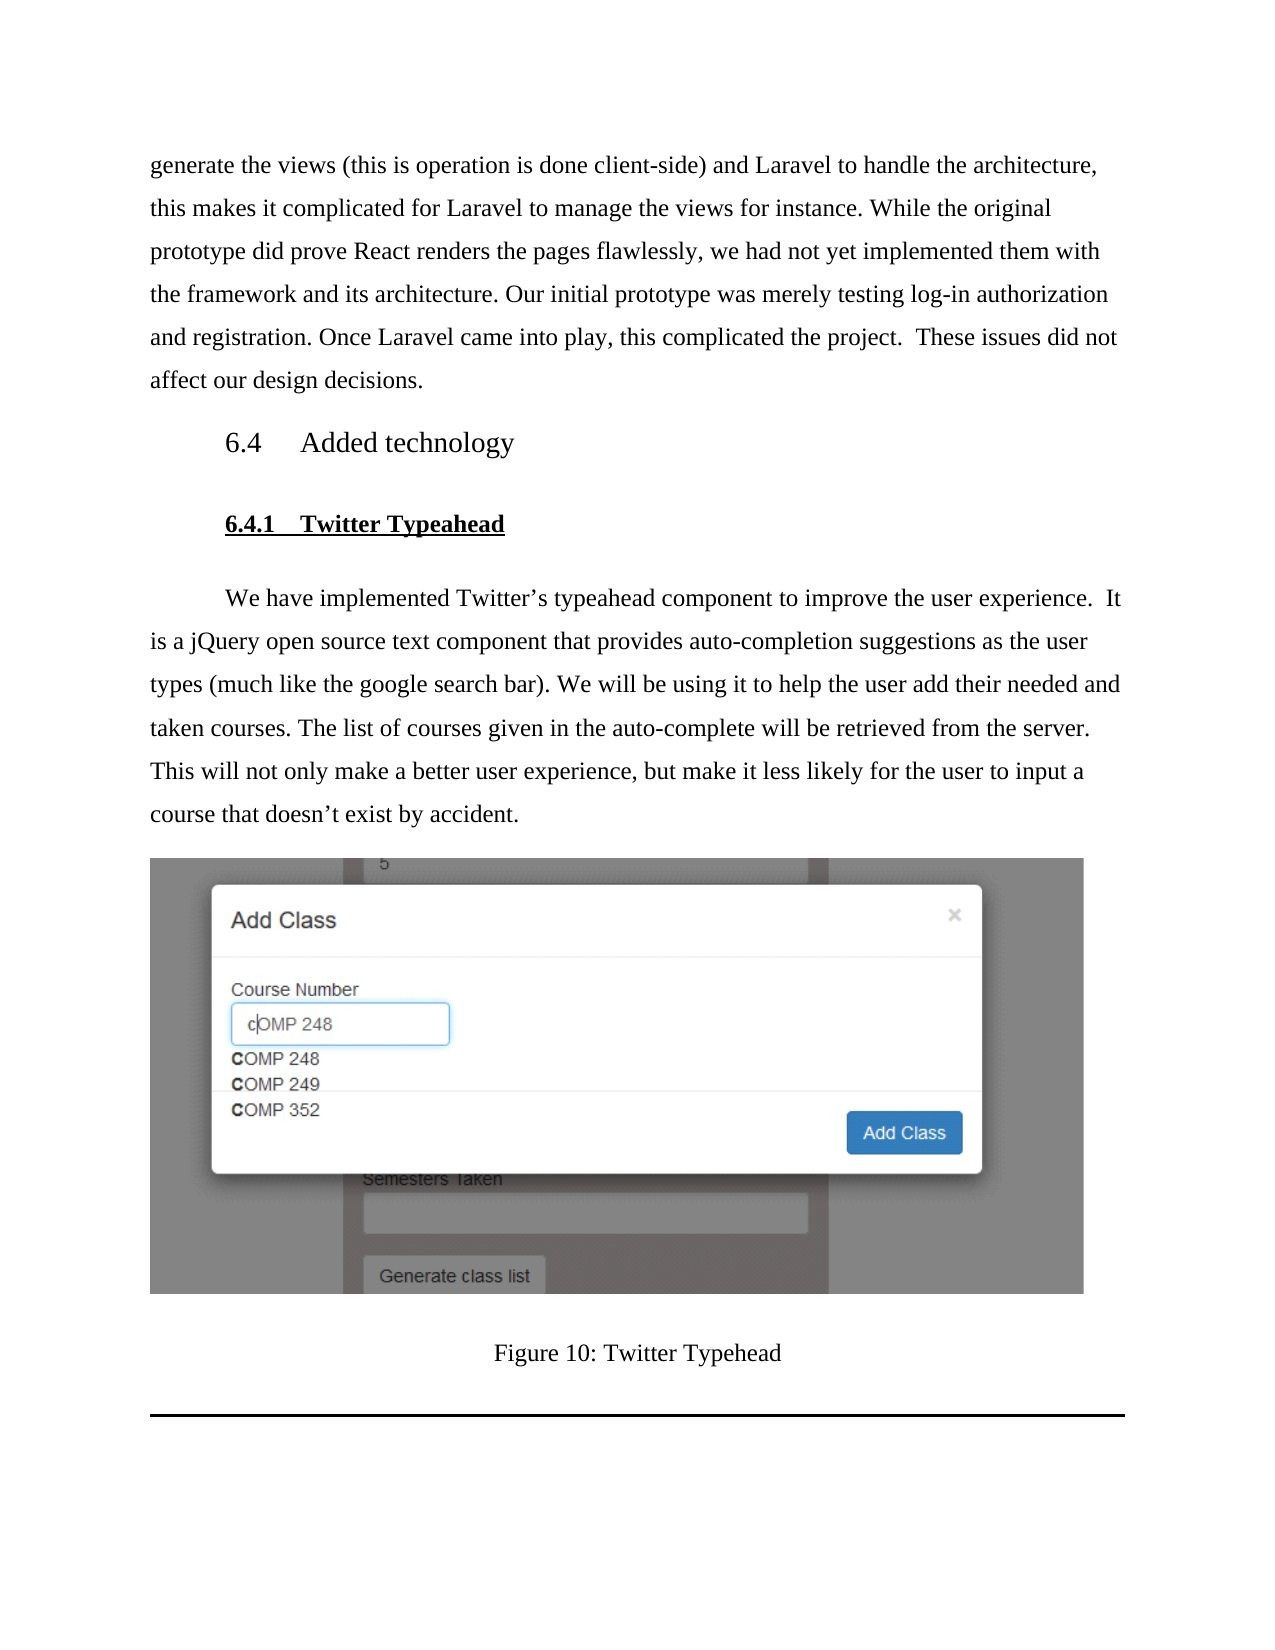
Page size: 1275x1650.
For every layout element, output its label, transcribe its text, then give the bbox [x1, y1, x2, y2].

text 6.4 Added technology [150, 425, 1125, 459]
text We have implemented Twitter’s typeahead component to improve the user experience. It is a jQuery open source text component that provides auto-completion suggestions as the user types (much like the google search bar). We will be using it to help the user add their needed and taken courses. The list of courses given in the auto-complete will be retrieved from the server. This will not only make a better user experience, but make it less likely for the user to input a course that doesn’t exist by accident. [150, 583, 1125, 828]
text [150, 150, 1125, 394]
picture [150, 858, 1084, 1294]
text Figure 10: Twitter Typehead [150, 1338, 1125, 1367]
text 6.4.1 Twitter Typeahead [150, 509, 1125, 538]
